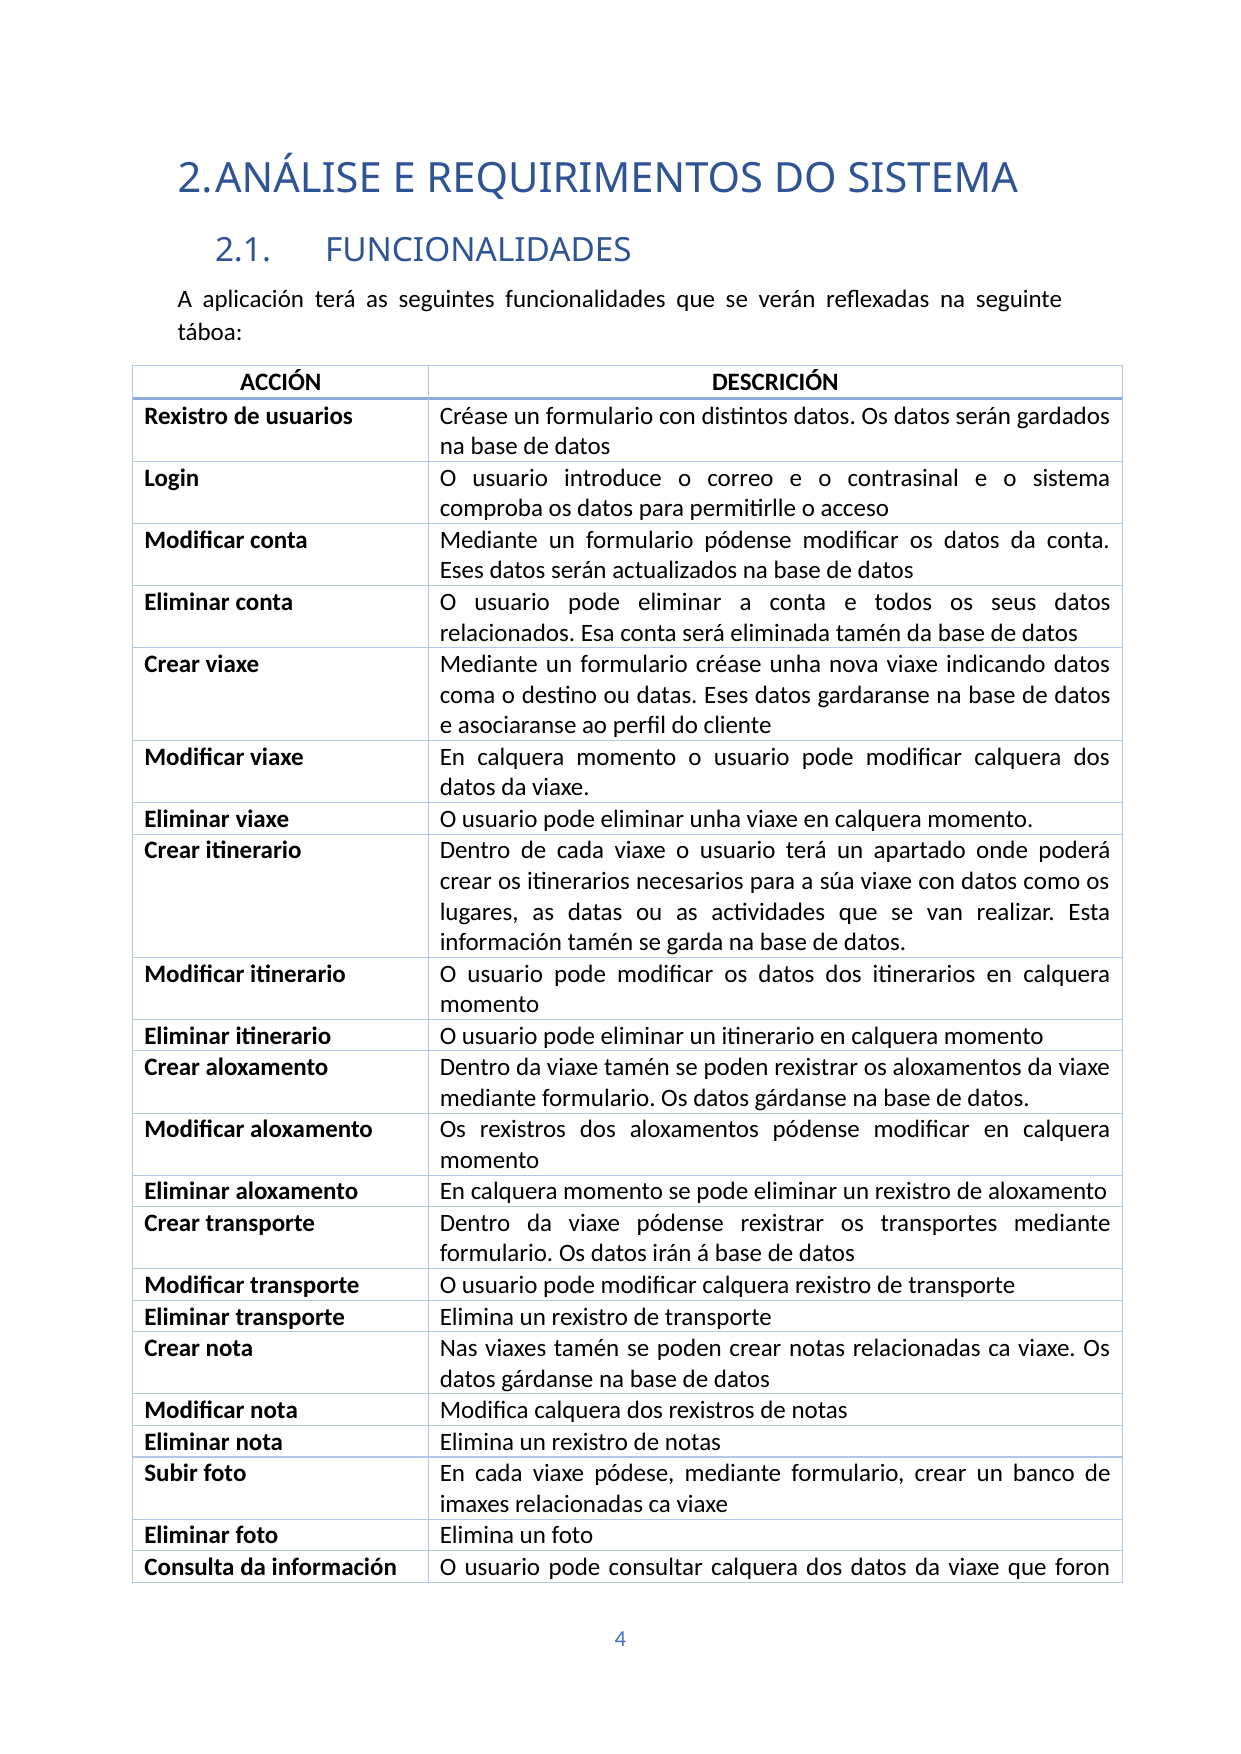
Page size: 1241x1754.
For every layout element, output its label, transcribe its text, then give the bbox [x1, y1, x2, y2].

table_cell Eliminar nota [133, 1426, 428, 1456]
table_cell Crear aloxamento [133, 1051, 428, 1112]
table_cell Modificar itinerario [133, 958, 428, 1019]
subtitle ANÁLISE E REQUIRIMENTOS DO SISTEMA [177, 148, 1063, 204]
table_cell Subir foto [133, 1458, 428, 1518]
table_cell Eliminar itinerario [133, 1020, 428, 1050]
table_cell O usuario pode modificar calquera rexistro de transporte [429, 1269, 1122, 1300]
table_cell O usuario pode modificar os datos dos itinerarios en calquera momento [429, 958, 1122, 1019]
table_cell En calquera momento o usuario pode modificar calquera dos datos da viaxe. [429, 741, 1122, 802]
table_cell O usuario pode eliminar a conta e todos os seus datos relacionados. Esa conta será eliminada tamén da base de datos [429, 586, 1122, 647]
table_cell Nas viaxes tamén se poden crear notas relacionadas ca viaxe. Os datos gárdanse na base de datos [429, 1332, 1122, 1393]
table_cell Elimina un rexistro de notas [429, 1426, 1122, 1456]
table_cell Modificar nota [133, 1394, 428, 1425]
table_cell Modificar viaxe [133, 741, 428, 802]
table_cell Os rexistros dos aloxamentos pódense modificar en calquera momento [429, 1114, 1122, 1174]
table_cell Mediante un formulario pódense modificar os datos da conta. Eses datos serán actualizados na base de datos [429, 524, 1122, 585]
table_cell Mediante un formulario créase unha nova viaxe indicando datos coma o destino ou datas. Eses datos gardaranse na base de datos e asociaranse ao perfil do cliente [429, 648, 1122, 740]
table_cell Eliminar foto [133, 1520, 428, 1550]
table_cell Elimina un rexistro de transporte [429, 1301, 1122, 1331]
table_cell Créase un formulario con distintos datos. Os datos serán gardados na base de datos [429, 400, 1122, 461]
table_cell Crear itinerario [133, 835, 428, 957]
table_cell Crear transporte [133, 1207, 428, 1268]
table_cell En cada viaxe pódese, mediante formulario, crear un banco de imaxes relacionadas ca viaxe [429, 1458, 1122, 1518]
table_cell Dentro da viaxe tamén se poden rexistrar os aloxamentos da viaxe mediante formulario. Os datos gárdanse na base de datos. [429, 1051, 1122, 1112]
table_cell Dentro de cada viaxe o usuario terá un apartado onde poderá crear os itinerarios necesarios para a súa viaxe con datos como os lugares, as datas ou as actividades que se van realizar. Esta información tamén se garda na base de datos. [429, 835, 1122, 957]
table_cell Modifica calquera dos rexistros de notas [429, 1394, 1122, 1425]
table_cell Modificar aloxamento [133, 1114, 428, 1174]
table_cell Crear nota [133, 1332, 428, 1393]
table_cell Eliminar conta [133, 586, 428, 647]
table_cell Dentro da viaxe pódense rexistrar os transportes mediante formulario. Os datos irán á base de datos [429, 1207, 1122, 1268]
table_header ACCIÓN [133, 366, 428, 397]
table_cell Modificar transporte [133, 1269, 428, 1300]
table_cell Eliminar viaxe [133, 803, 428, 833]
subtitle FUNCIONALIDADES [215, 226, 1063, 271]
table_cell Modificar conta [133, 524, 428, 585]
table_cell Elimina un foto [429, 1520, 1122, 1550]
table_cell En calquera momento se pode eliminar un rexistro de aloxamento [429, 1176, 1122, 1206]
table_cell O usuario pode eliminar un itinerario en calquera momento [429, 1020, 1122, 1050]
table_cell Eliminar aloxamento [133, 1176, 428, 1206]
table_cell Login [133, 462, 428, 523]
table_header DESCRICIÓN [429, 366, 1122, 397]
text A aplicación terá as seguintes funcionalidades que se verán reflexadas na seguinte táboa: [177, 283, 1063, 346]
table_cell Crear viaxe [133, 648, 428, 740]
table_cell Eliminar transporte [133, 1301, 428, 1331]
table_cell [133, 1551, 428, 1582]
table_cell Rexistro de usuarios [133, 400, 428, 461]
table_cell O usuario introduce o correo e o contrasinal e o sistema comproba os datos para permitirlle o acceso [429, 462, 1122, 523]
table_cell O usuario pode eliminar unha viaxe en calquera momento. [429, 803, 1122, 833]
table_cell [429, 1551, 1122, 1582]
